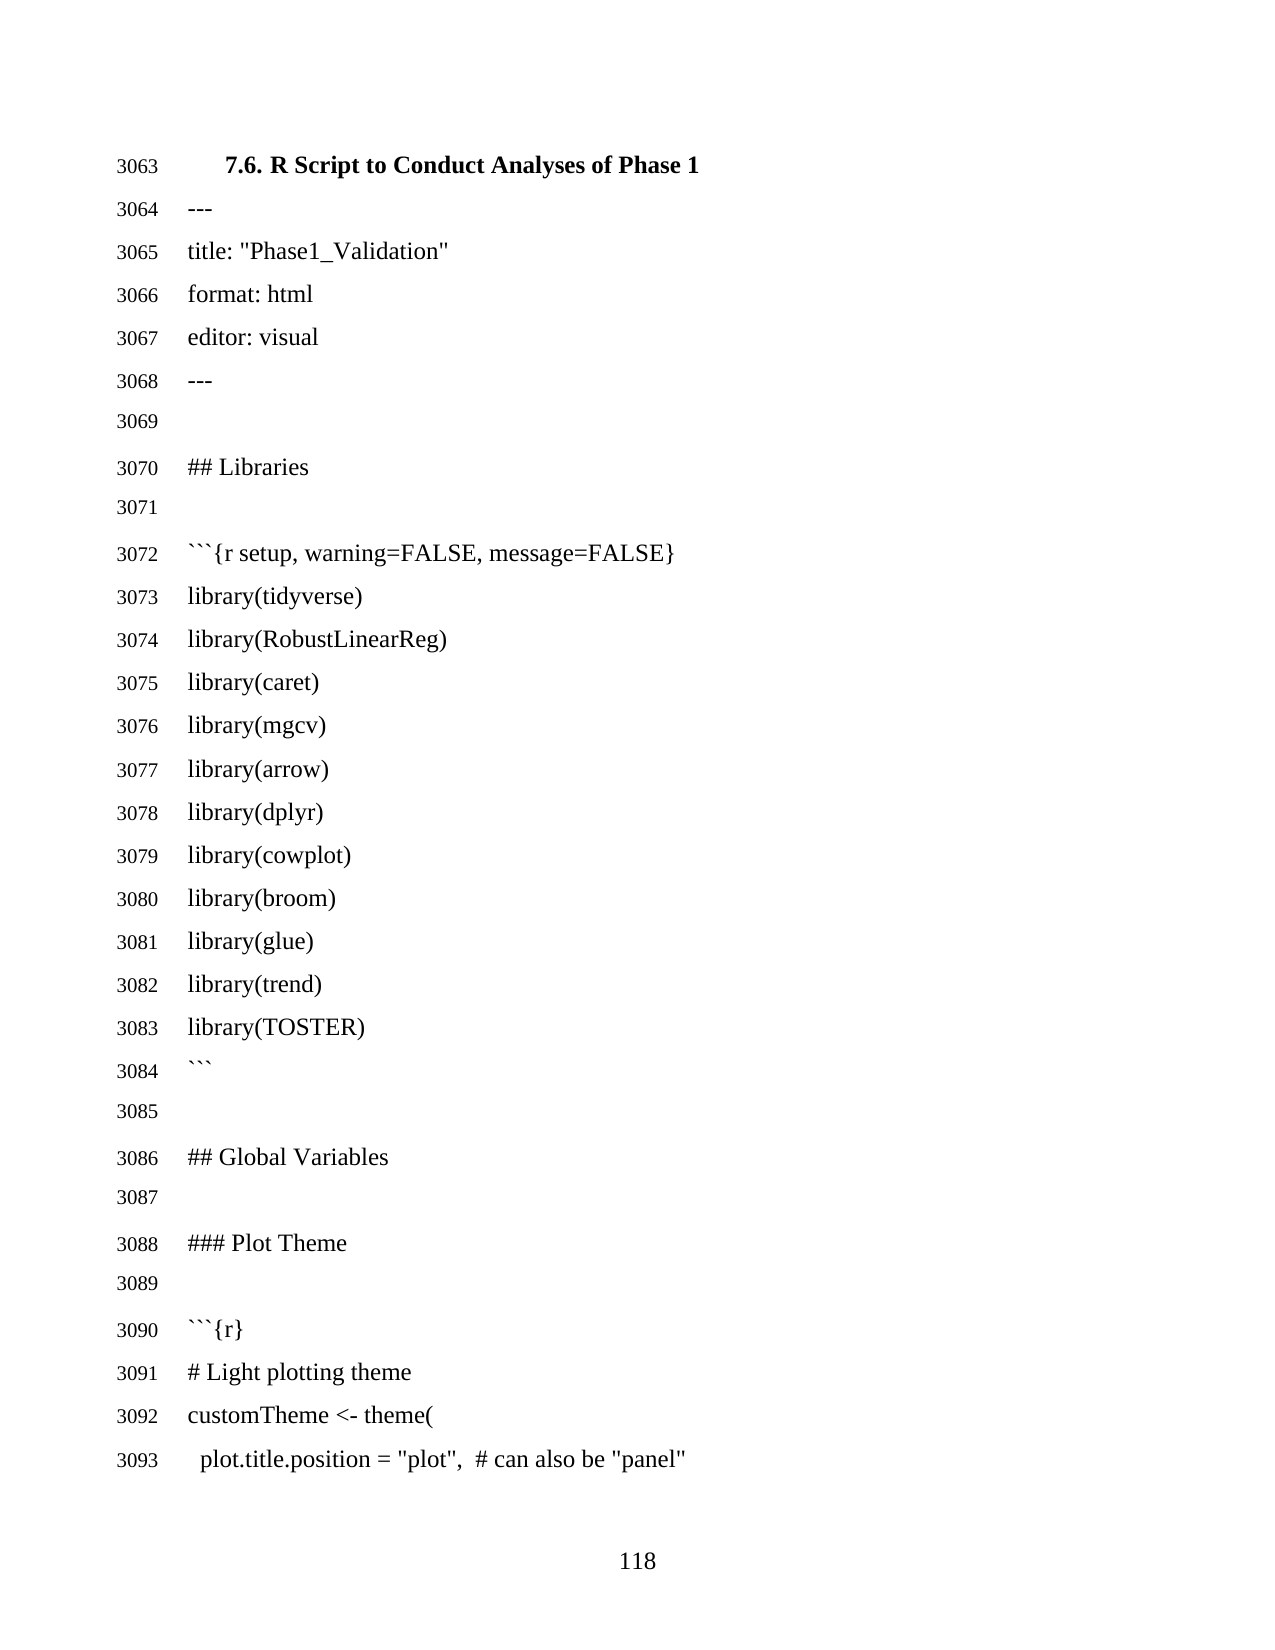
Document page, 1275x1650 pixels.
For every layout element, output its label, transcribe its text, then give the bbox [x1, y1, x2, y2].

text library(cowplot) [187, 840, 1087, 869]
text library(trend) [187, 969, 1087, 998]
text --- [187, 366, 1087, 394]
text plot.title.position = "plot", # can also be "panel" [187, 1444, 1087, 1472]
text title: "Phase1_Validation" [187, 236, 1087, 265]
text library(dplyr) [187, 797, 1087, 826]
text ### Plot Theme [187, 1228, 1087, 1257]
text ```{r setup, warning=FALSE, message=FALSE} [187, 538, 1087, 567]
text # Light plotting theme [187, 1357, 1087, 1386]
text ## Global Variables [187, 1142, 1087, 1171]
text library(tidyverse) [187, 581, 1087, 610]
text customTheme <- theme( [187, 1401, 1087, 1429]
text ```{r} [187, 1314, 1087, 1343]
text library(RobustLinearReg) [187, 624, 1087, 653]
text library(mgcv) [187, 711, 1087, 739]
list R Script to Conduct Analyses of Phase 1 [225, 150, 1087, 179]
text library(glue) [187, 926, 1087, 955]
text library(broom) [187, 883, 1087, 912]
text library(TOSTER) [187, 1012, 1087, 1041]
text library(arrow) [187, 754, 1087, 782]
text library(caret) [187, 667, 1087, 696]
text ``` [187, 1056, 1087, 1084]
text editor: visual [187, 322, 1087, 351]
text --- [187, 193, 1087, 222]
text format: html [187, 279, 1087, 308]
text ## Libraries [187, 452, 1087, 481]
